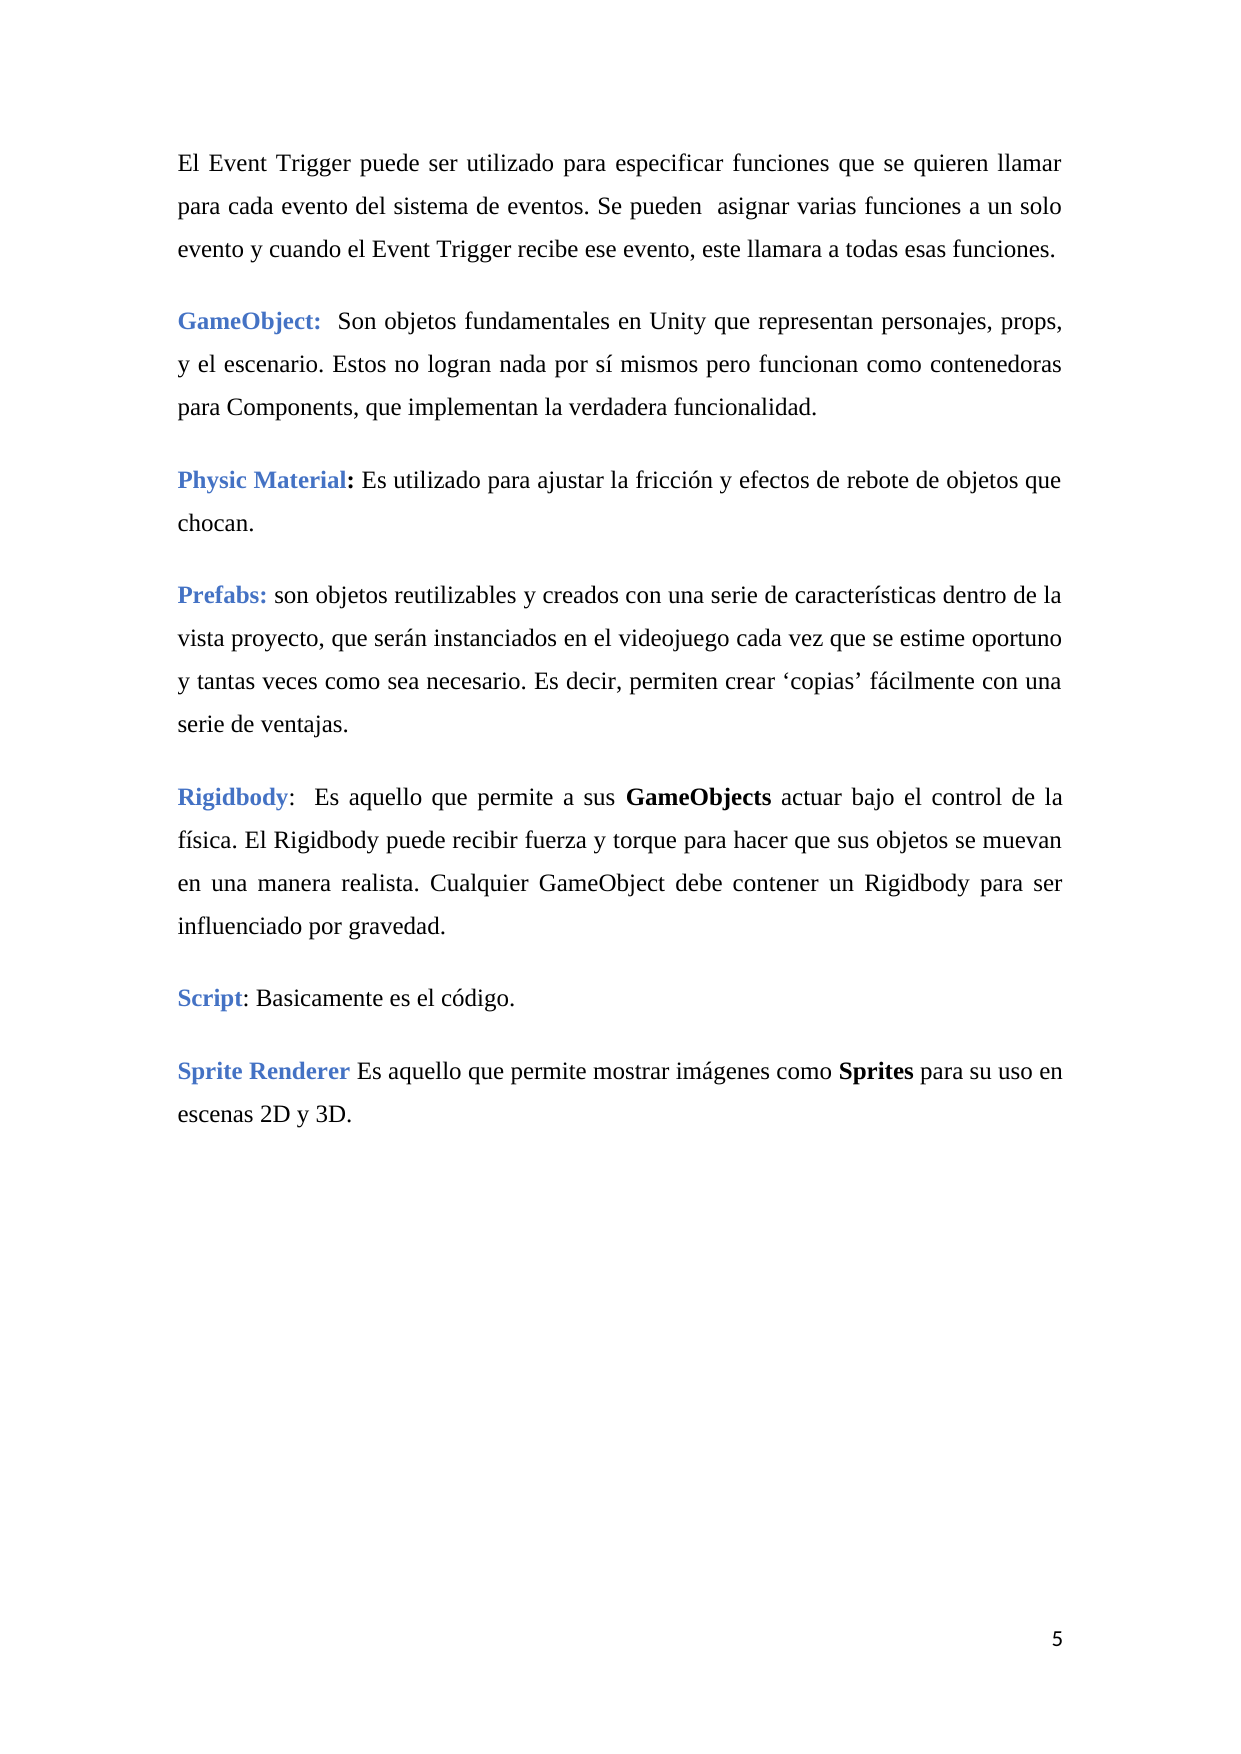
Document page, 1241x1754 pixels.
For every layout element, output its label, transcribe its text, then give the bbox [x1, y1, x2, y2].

text Script: Basicamente es el código. [177, 983, 1063, 1012]
text El Event Trigger puede ser utilizado para especificar funciones que se quieren llamar para cada evento del sistema de eventos. Se pueden asignar varias funciones a un solo evento y cuando el Event Trigger recibe ese evento, este llamara a todas esas funciones. [177, 148, 1063, 263]
text Physic Material: Es utilizado para ajustar la fricción y efectos de rebote de objetos que chocan. [177, 465, 1063, 537]
text GameObject: Son objetos fundamentales en Unity que representan personajes, props, y el escenario. Estos no logran nada por sí mismos pero funcionan como contenedoras para Components, que implementan la verdadera funcionalidad. [177, 306, 1063, 421]
text Prefabs: son objetos reutilizables y creados con una serie de características dentro de la vista proyecto, que serán instanciados en el videojuego cada vez que se estime oportuno y tantas veces como sea necesario. Es decir, permiten crear ‘copias’ fácilmente con una serie de ventajas. [177, 580, 1063, 738]
text Rigidbody: Es aquello que permite a sus GameObjects actuar bajo el control de la física. El Rigidbody puede recibir fuerza y torque para hacer que sus objetos se muevan en una manera realista. Cualquier GameObject debe contener un Rigidbody para ser influenciado por gravedad. [177, 782, 1063, 940]
text Sprite Renderer Es aquello que permite mostrar imágenes como Sprites para su uso en escenas 2D y 3D. [177, 1056, 1063, 1128]
